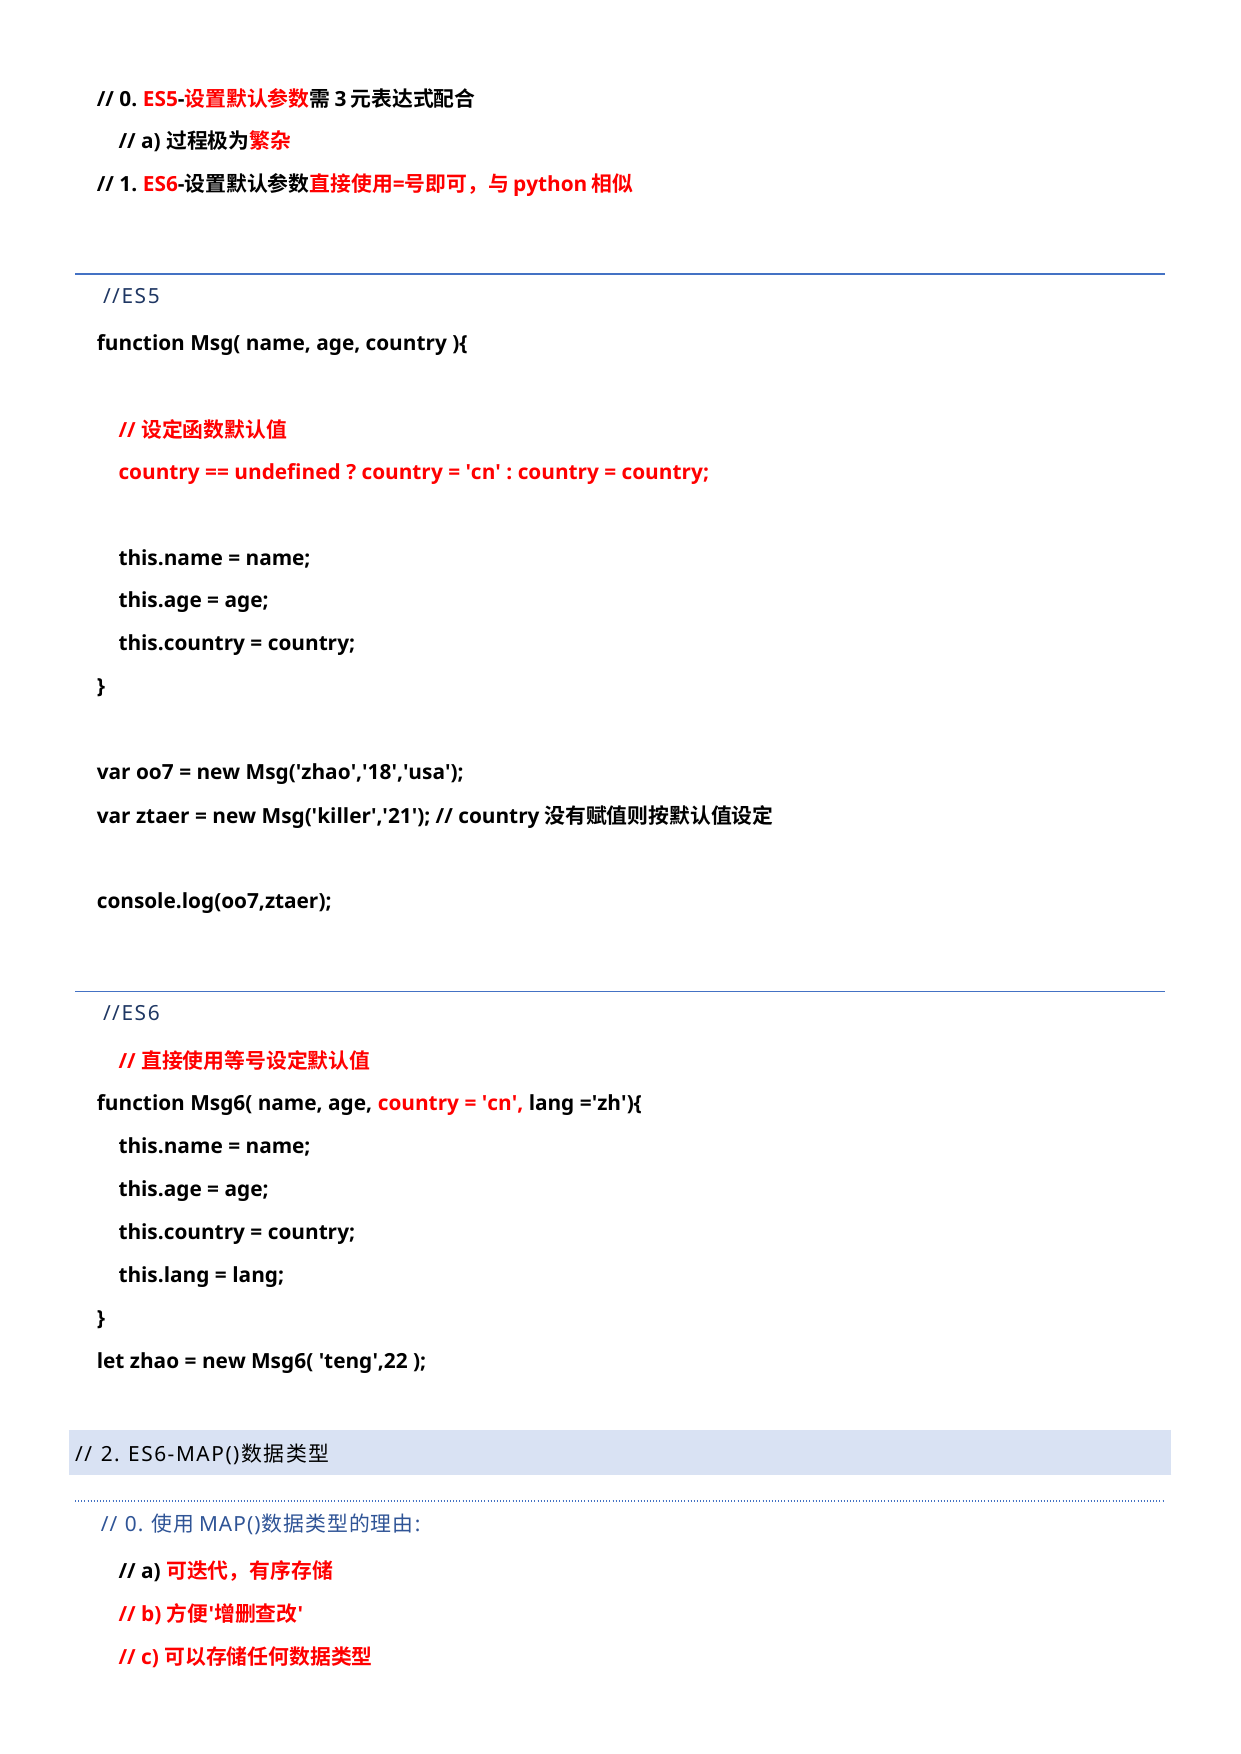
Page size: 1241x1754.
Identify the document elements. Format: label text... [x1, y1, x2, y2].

text var ztaer = new Msg('killer','21'); // country没有赋值则按默认值设定 [75, 798, 1165, 831]
text // b) 方便'增删查改' [75, 1596, 1165, 1628]
text } [75, 1301, 1165, 1333]
subtitle //ES5 [75, 275, 1165, 311]
text } [75, 669, 1165, 702]
text // c) 可以存储任何数据类型 [75, 1639, 1165, 1671]
text // 0. ES5-设置默认参数需3元表达式配合 [75, 81, 1165, 113]
text // 设定函数默认值 [75, 412, 1165, 444]
text this.country = country; [75, 626, 1165, 659]
text this.name = name; [75, 1129, 1165, 1162]
text country == undefined ? country = 'cn' : country = country; [75, 455, 1165, 487]
text function Msg( name, age, country ){ [75, 326, 1165, 358]
text this.lang = lang; [75, 1258, 1165, 1291]
text // 1. ES6-设置默认参数直接使用=号即可，与python相似 [75, 167, 1165, 199]
text this.country = country; [75, 1215, 1165, 1248]
text this.age = age; [75, 583, 1165, 616]
subtitle // 0. 使用Map()数据类型的理由: [75, 1500, 1165, 1538]
text console.log(oo7,ztaer); [75, 884, 1165, 916]
text let zhao = new Msg6( 'teng',22 ); [75, 1344, 1165, 1376]
subtitle // 2. ES6-Map()数据类型 [75, 1436, 1165, 1468]
text var oo7 = new Msg('zhao','18','usa'); [75, 755, 1165, 788]
text // a) 过程极为繁杂 [75, 124, 1165, 156]
text function Msg6( name, age, country = 'cn', lang ='zh'){ [75, 1086, 1165, 1119]
text // a) 可迭代，有序存储 [75, 1553, 1165, 1586]
text this.name = name; [75, 541, 1165, 573]
subtitle //ES6 [75, 992, 1165, 1029]
text // 直接使用等号设定默认值 [75, 1043, 1165, 1076]
text this.age = age; [75, 1172, 1165, 1205]
